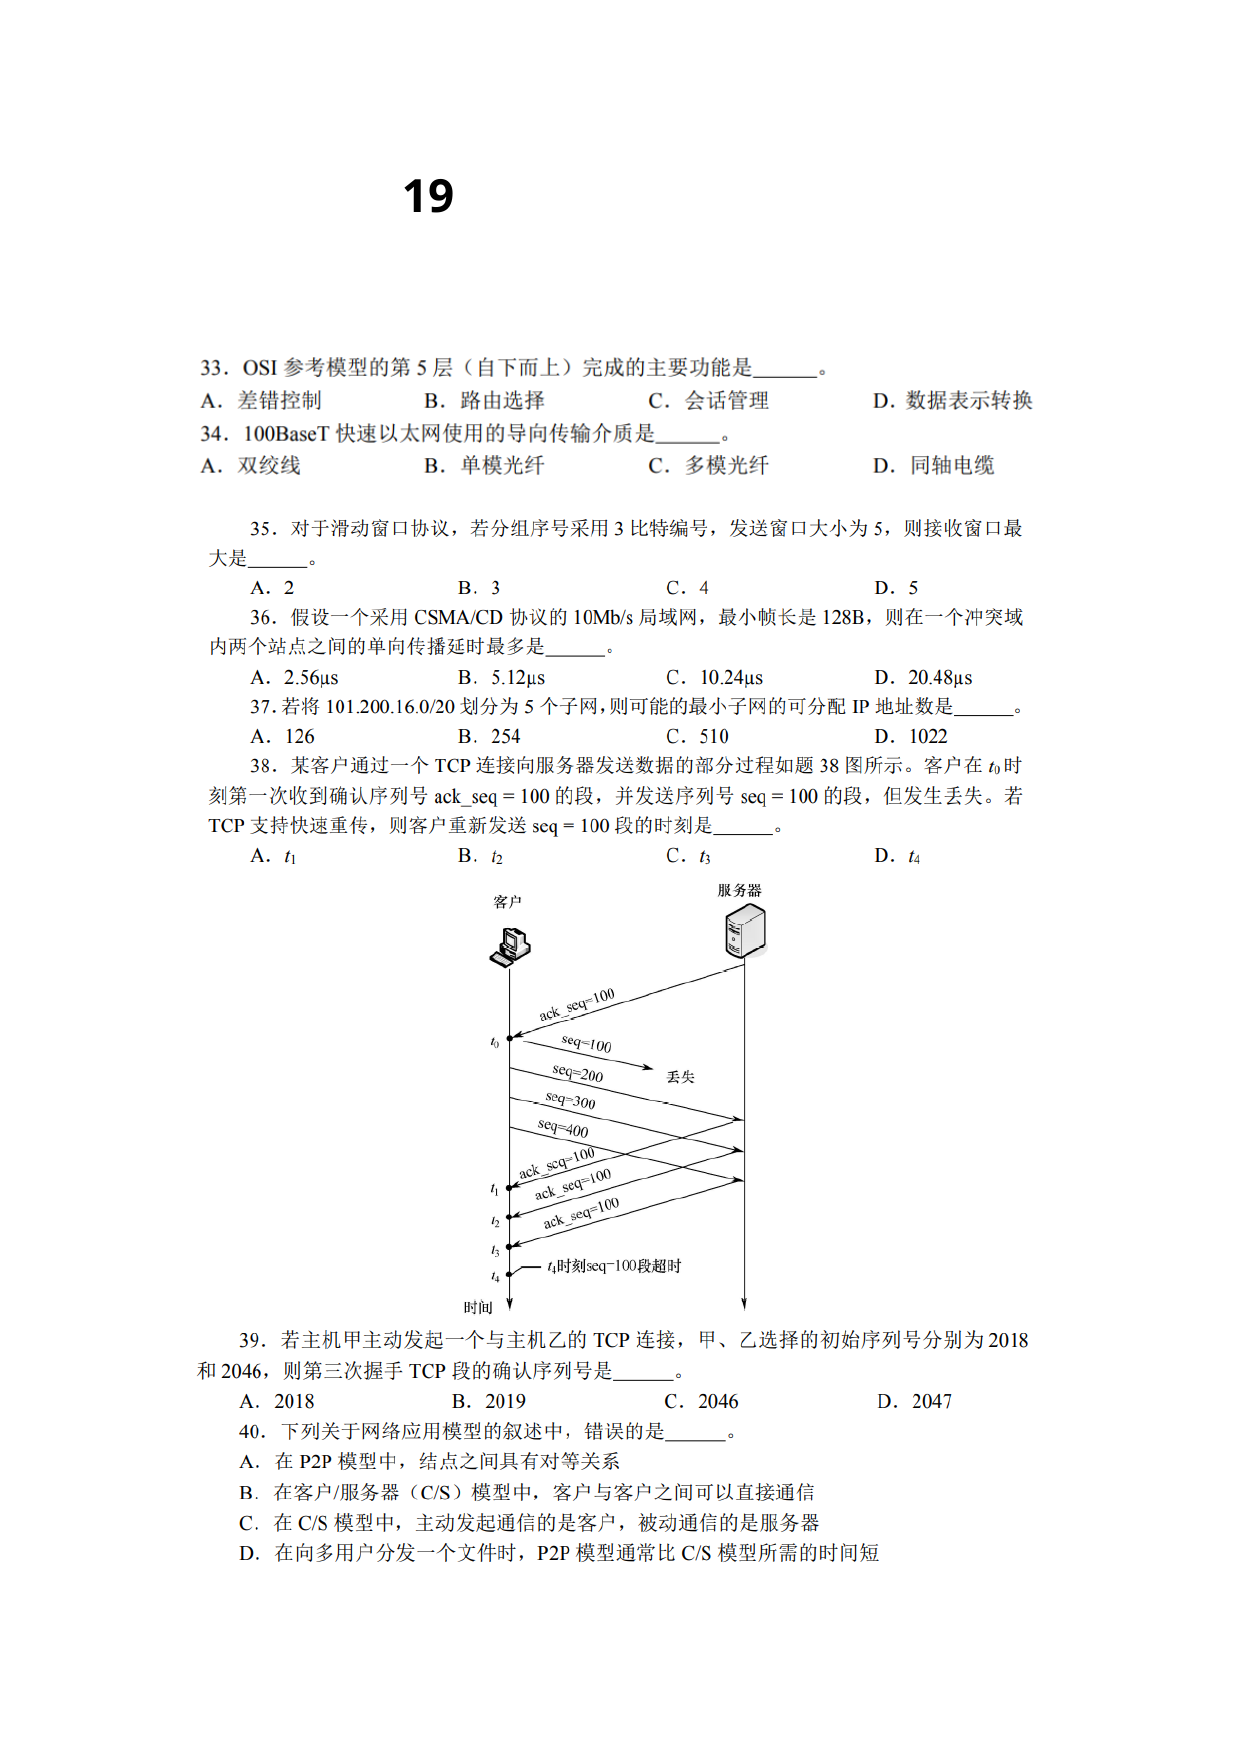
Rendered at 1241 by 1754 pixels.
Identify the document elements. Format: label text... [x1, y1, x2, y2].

subtitle 19 [187, 162, 1053, 227]
picture [187, 511, 1053, 1316]
picture [187, 1324, 1053, 1568]
picture [187, 349, 1053, 485]
